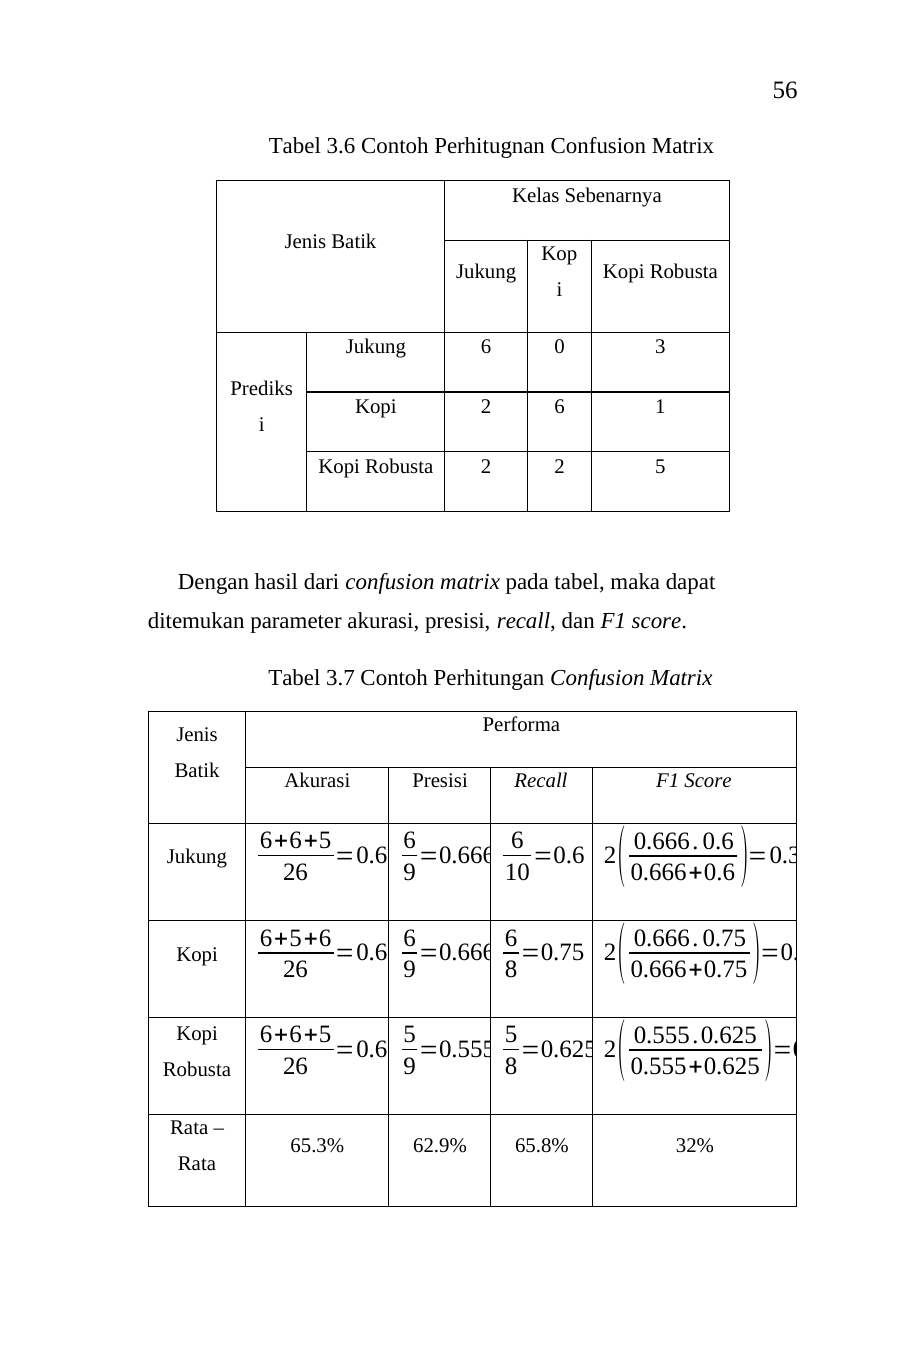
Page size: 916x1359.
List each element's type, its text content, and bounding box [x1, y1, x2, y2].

table_cell Kopi [528, 241, 591, 332]
table_cell Kopi Robusta [149, 1018, 245, 1114]
table_cell Prediksi [217, 333, 306, 511]
table_cell Recall [491, 768, 592, 823]
table_cell 2 [528, 452, 591, 511]
table_cell Jukung [445, 241, 527, 332]
table_cell Kopi Robusta [307, 452, 444, 511]
table_header Performa [246, 712, 796, 767]
table_cell [593, 921, 796, 1017]
table_cell [389, 824, 490, 920]
table_cell 0 [528, 333, 591, 391]
table_cell Kopi Robusta [592, 241, 729, 332]
table_cell Kopi [307, 393, 444, 451]
table_cell [593, 1018, 796, 1114]
table_header Jenis Batik [217, 181, 444, 332]
table_cell [246, 824, 388, 920]
table_cell 2 [445, 452, 527, 511]
table_header Kelas Sebenarnya [445, 181, 729, 239]
table_cell 65.3% [246, 1115, 388, 1206]
table_cell 3 [592, 333, 729, 391]
table_cell [491, 824, 592, 920]
table_cell 65.8% [491, 1115, 592, 1206]
table_cell [491, 1018, 592, 1114]
table_cell [246, 1018, 388, 1114]
table_cell 1 [592, 393, 729, 451]
text Dengan hasil dari confusion matrix pada tabel, maka dapat ditemukan parameter akurasi, presisi, recall, dan F1 score. [148, 568, 797, 634]
table_cell [593, 824, 796, 920]
table_cell 32% [593, 1115, 796, 1206]
table_cell Jukung [149, 824, 245, 920]
table_cell Jukung [307, 333, 444, 391]
table_header Jenis Batik [149, 712, 245, 823]
table_cell [246, 921, 388, 1017]
table_cell 6 [445, 333, 527, 391]
table_cell Presisi [389, 768, 490, 823]
table_cell 62.9% [389, 1115, 490, 1206]
table_cell [491, 921, 592, 1017]
table_cell 5 [592, 452, 729, 511]
table_cell [389, 1018, 490, 1114]
table_cell 6 [528, 393, 591, 451]
table_cell [389, 921, 490, 1017]
table_cell F1 Score [593, 768, 796, 823]
table_cell Kopi [149, 921, 245, 1017]
table_cell Akurasi [246, 768, 388, 823]
table_cell Rata – Rata [149, 1115, 245, 1206]
table_cell 2 [445, 393, 527, 451]
